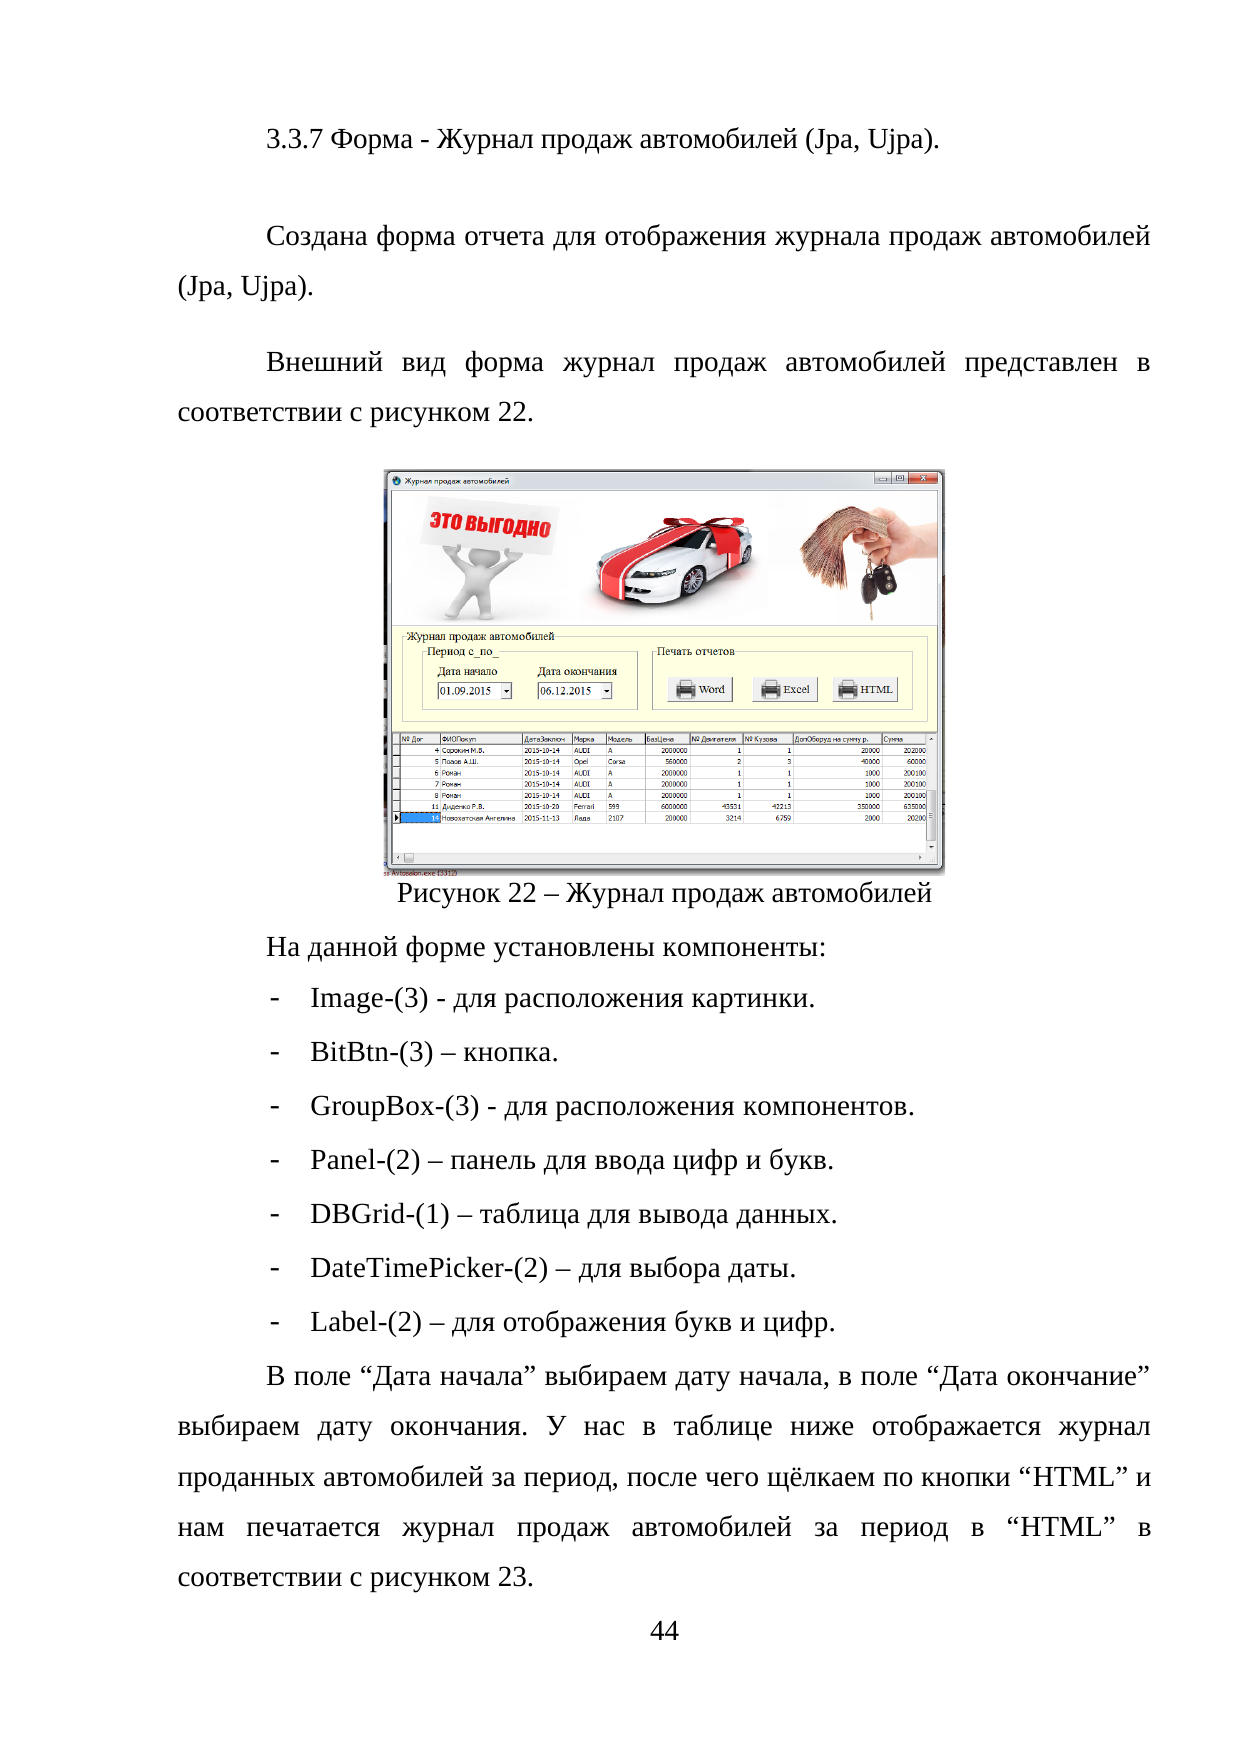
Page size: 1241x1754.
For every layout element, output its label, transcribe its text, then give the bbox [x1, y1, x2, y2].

picture [383, 469, 946, 876]
text Создана форма отчета для отображения журнала продаж автомобилей (Jpa, Ujpa). [177, 218, 1152, 302]
list DBGrid-(1) – таблица для вывода данных. [177, 1196, 1152, 1232]
list DateTimePicker-(2) – для выбора даты. [177, 1250, 1152, 1286]
text Внешний вид форма журнал продаж автомобилей представлен в соответствии с рисунком 22. [177, 344, 1152, 428]
text На данной форме установлены компоненты: [177, 929, 1152, 963]
list Panel-(2) – панель для ввода цифр и букв. [177, 1142, 1152, 1178]
text Рисунок 22 – Журнал продаж автомобилей [177, 875, 1152, 908]
list Label-(2) – для отображения букв и цифр. [177, 1304, 1152, 1340]
text 3.3.7 Форма - Журнал продаж автомобилей (Jpa, Ujpa). [177, 118, 1152, 156]
list GroupBox-(3) - для расположения компонентов. [177, 1088, 1152, 1124]
list BitBtn-(3) – кнопка. [177, 1034, 1152, 1070]
list Image-(3) - для расположения картинки. [177, 980, 1152, 1016]
text В поле “Дата начала” выбираем дату начала, в поле “Дата окончание” выбираем дату окончания. У нас в таблице ниже отображается журнал проданных автомобилей за период, после чего щёлкаем по кнопки “HTML” и нам печатается журнал продаж автомобилей за период в “HTML” в соответствии с рисунком 23. [177, 1358, 1152, 1593]
